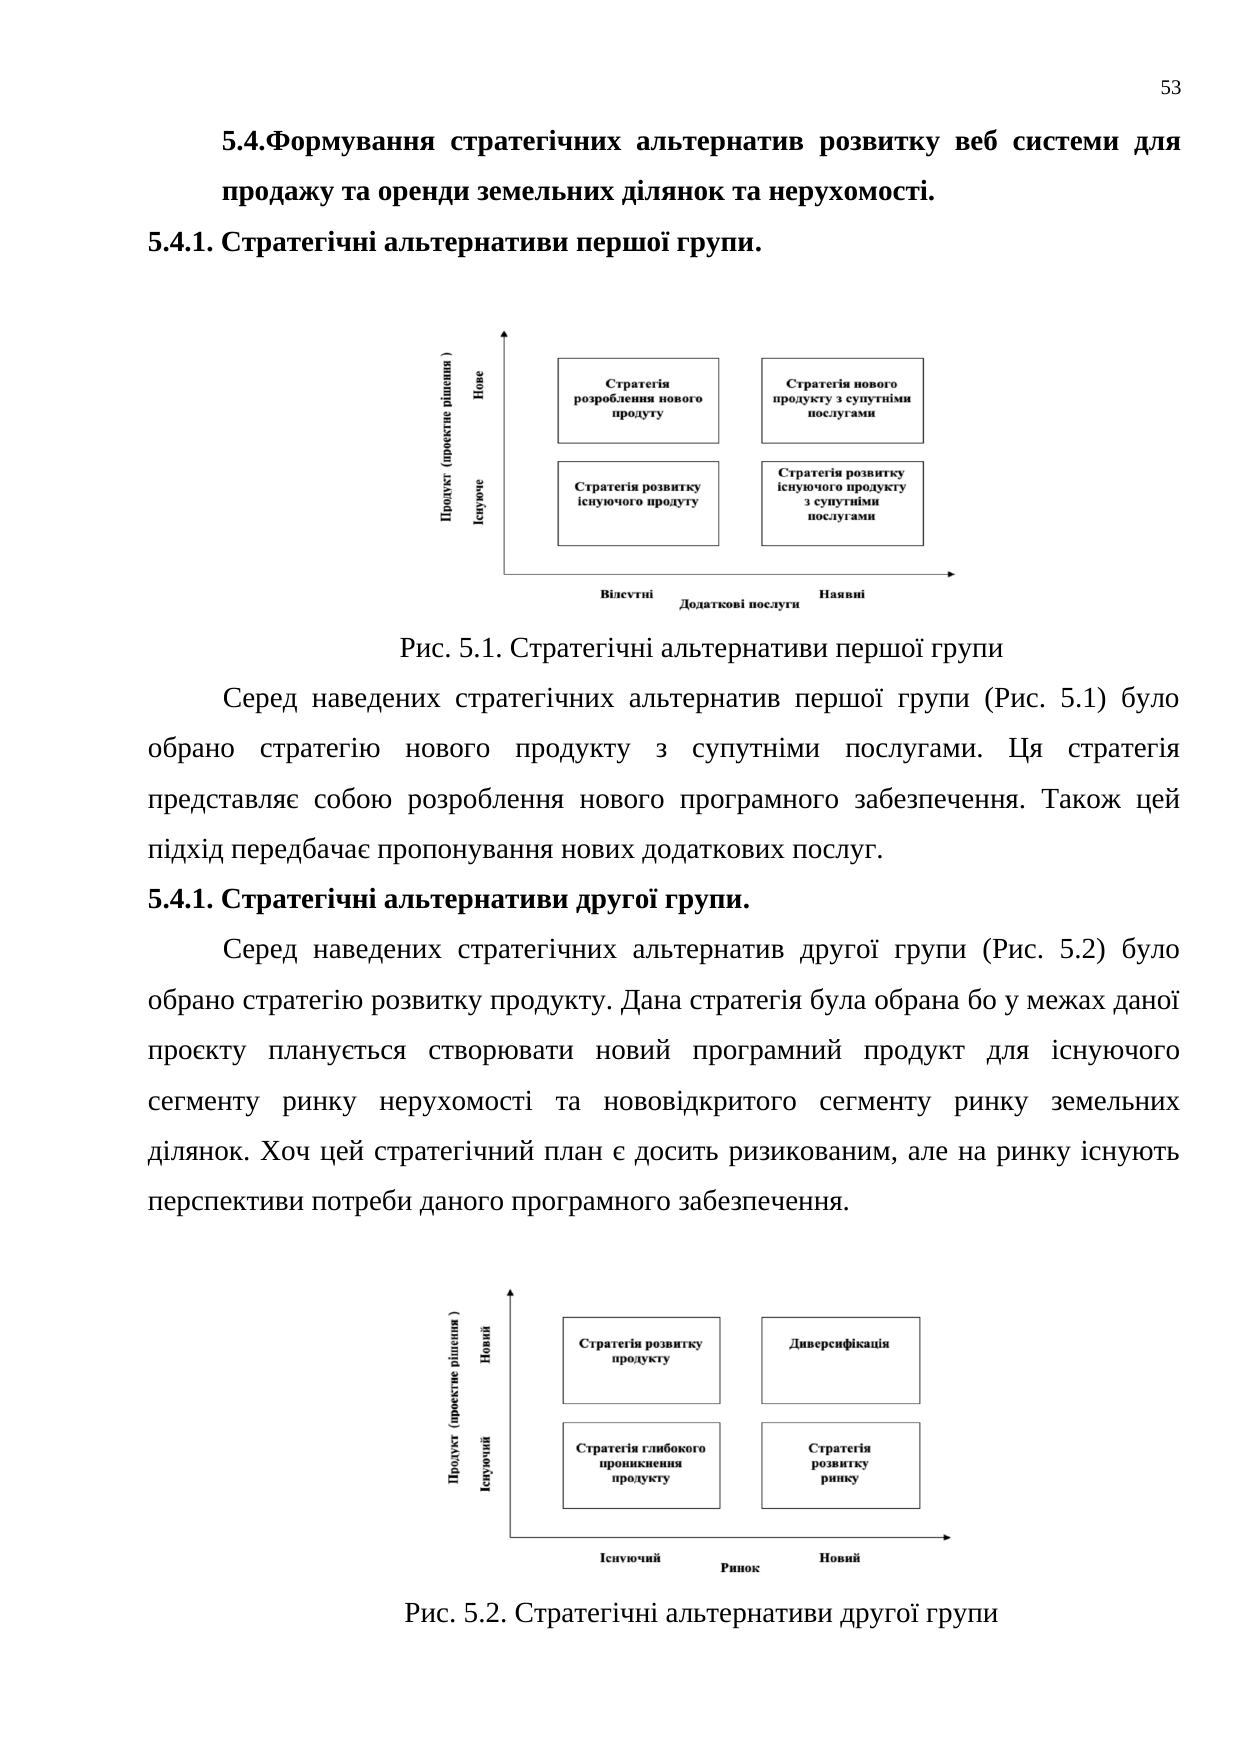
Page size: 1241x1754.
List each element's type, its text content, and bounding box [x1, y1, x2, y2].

subtitle 5.4.1. Стратегічні альтернативи першої групи. [148, 224, 1181, 257]
picture [427, 324, 976, 613]
subtitle 5.4.1. Стратегічні альтернативи другої групи. [148, 881, 1181, 915]
text Рис. 5.1. Стратегічні альтернативи першої групи [148, 630, 1181, 663]
text Рис. 5.2. Стратегічні альтернативи другої групи [148, 1595, 1181, 1628]
text Серед наведених стратегічних альтернатив другої групи (Рис. 5.2) було обрано стратегію розвитку продукту. Дана стратегія була обрана бо у межах даної проєкту планується створювати новий програмний продукт для існуючого сегменту ринку нерухомості та нововідкритого сегменту ринку земельних ділянок. Хоч цей стратегічний план є досить ризикованим, але на ринку існують перспективи потреби даного програмного забезпечення. [148, 932, 1181, 1217]
subtitle 5.4.Формування стратегічних альтернатив розвитку веб системи для продажу та оренди земельних ділянок та нерухомості. [222, 123, 1181, 207]
picture [438, 1283, 965, 1579]
text Серед наведених стратегічних альтернатив першої групи (Рис. 5.1) було обрано стратегію нового продукту з супутніми послугами. Ця стратегія представляє собою розроблення нового програмного забезпечення. Також цей підхід передбачає пропонування нових додаткових послуг. [148, 680, 1181, 864]
